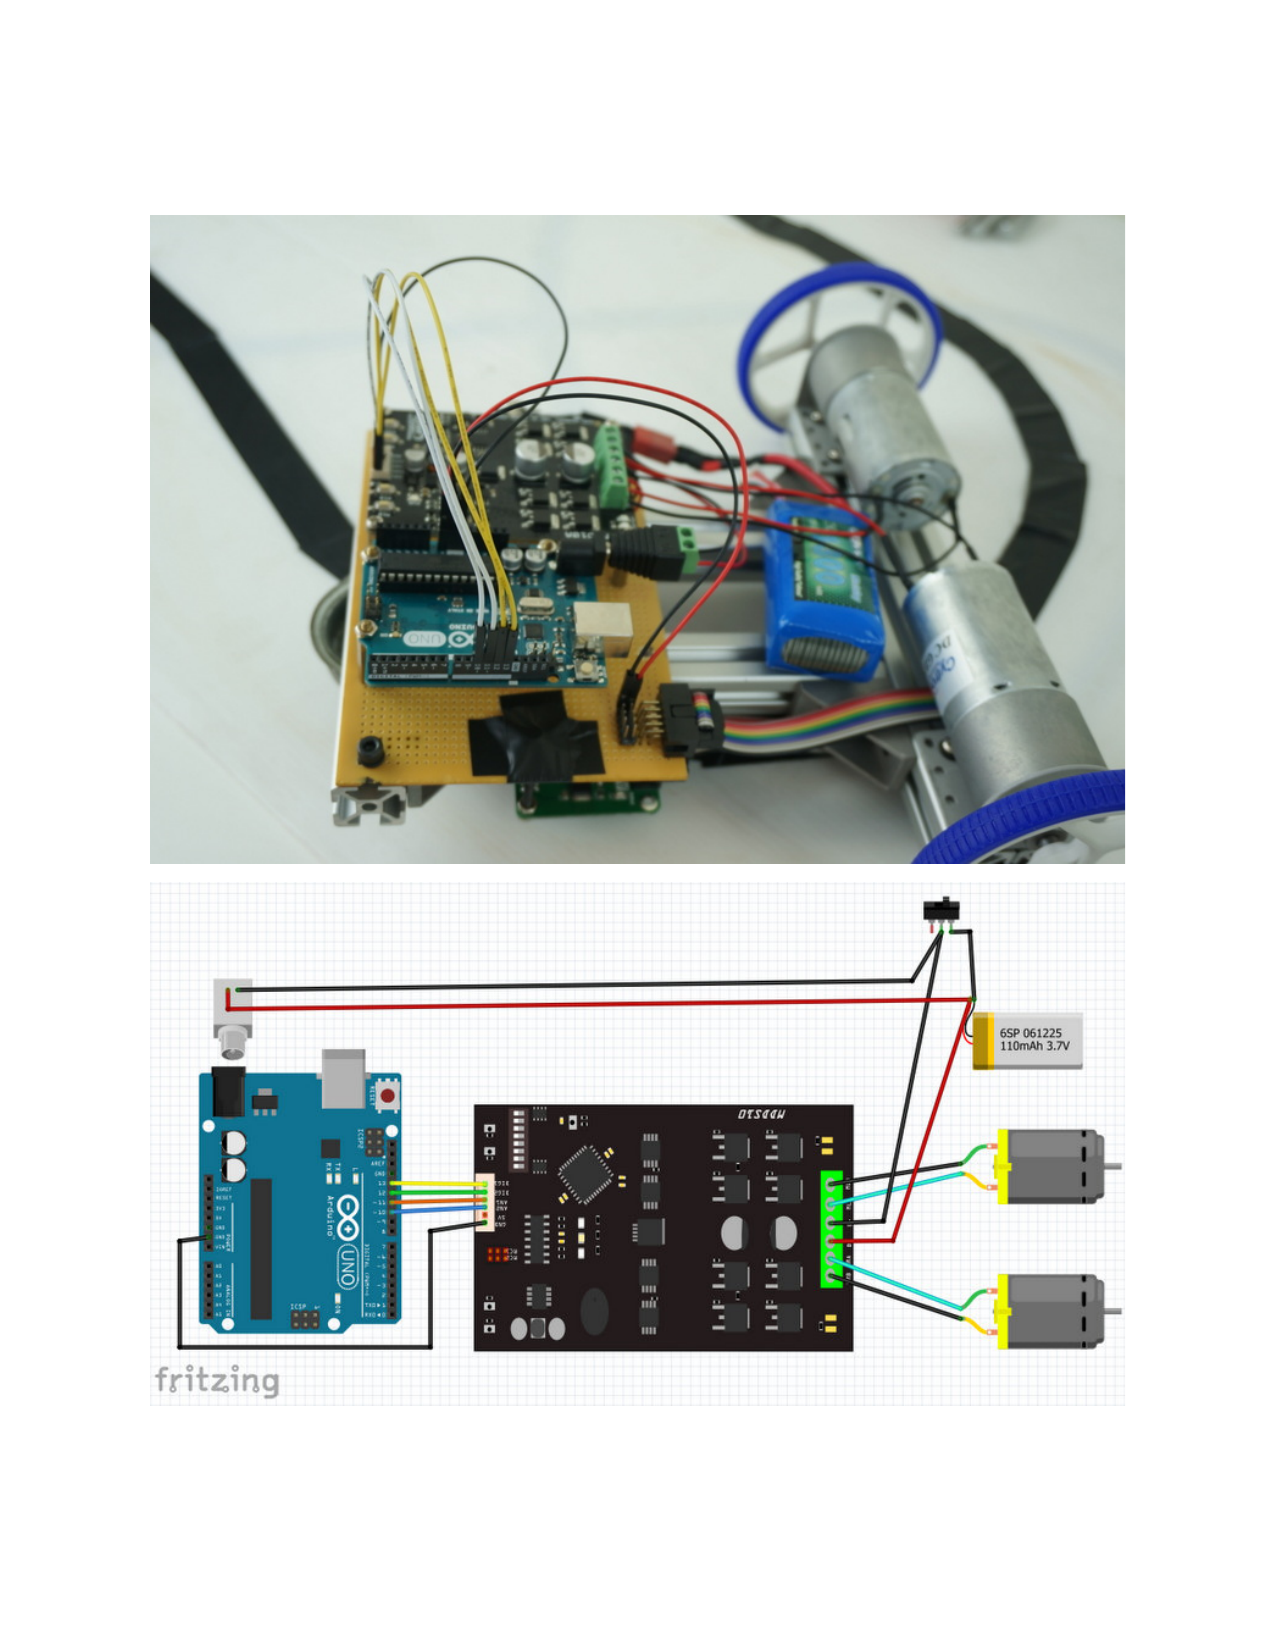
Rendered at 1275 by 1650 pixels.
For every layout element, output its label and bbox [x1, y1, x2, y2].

picture [150, 215, 1125, 864]
picture [150, 882, 1125, 1406]
